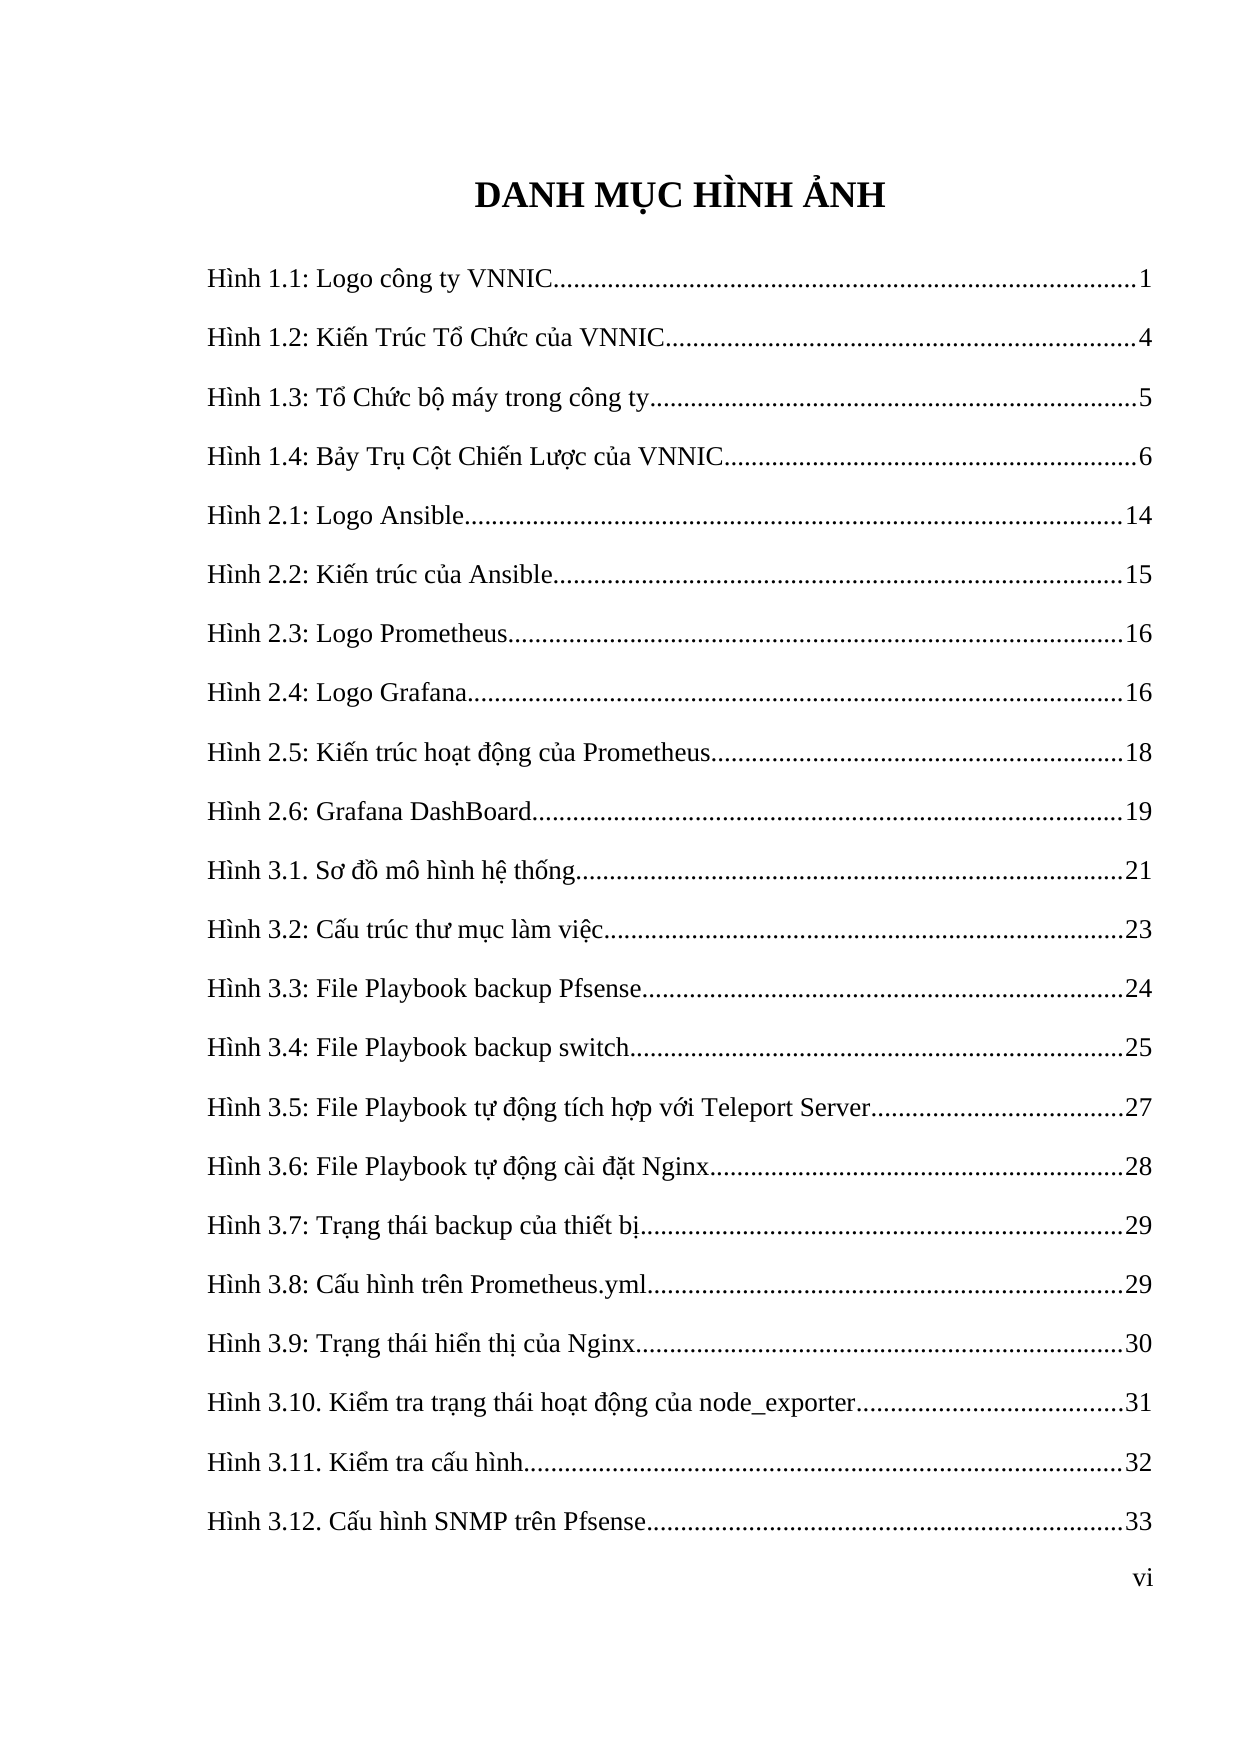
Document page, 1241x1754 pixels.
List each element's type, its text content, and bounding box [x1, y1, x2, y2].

text DANH MỤC HÌNH ẢNH [207, 173, 1153, 216]
text Hình 1.2: Kiến Trúc Tổ Chức của VNNIC 4 [207, 322, 1153, 353]
text Hình 2.6: Grafana DashBoard 19 [207, 795, 1153, 826]
text Hình 3.9: Trạng thái hiển thị của Nginx 30 [207, 1327, 1153, 1358]
text Hình 3.12. Cấu hình SNMP trên Pfsense 33 [207, 1505, 1153, 1536]
text Hình 2.5: Kiến trúc hoạt động của Prometheus 18 [207, 736, 1153, 767]
text Hình 2.1: Logo Ansible 14 [207, 499, 1153, 530]
text Hình 3.4: File Playbook backup switch 25 [207, 1032, 1153, 1063]
text Hình 3.10. Kiểm tra trạng thái hoạt động của node_exporter 31 [207, 1387, 1153, 1418]
text Hình 3.6: File Playbook tự động cài đặt Nginx 28 [207, 1150, 1153, 1181]
text Hình 2.3: Logo Prometheus 16 [207, 617, 1153, 648]
text Hình 2.2: Kiến trúc của Ansible 15 [207, 558, 1153, 589]
text Hình 3.11. Kiểm tra cấu hình 32 [207, 1446, 1153, 1477]
text Hình 1.1: Logo công ty VNNIC 1 [207, 262, 1153, 293]
text Hình 3.7: Trạng thái backup của thiết bị 29 [207, 1209, 1153, 1240]
text Hình 3.2: Cấu trúc thư mục làm việc 23 [207, 913, 1153, 944]
text Hình 3.1. Sơ đồ mô hình hệ thống 21 [207, 854, 1153, 885]
text Hình 1.4: Bảy Trụ Cột Chiến Lược của VNNIC 6 [207, 440, 1153, 471]
text Hình 1.3: Tổ Chức bộ máy trong công ty 5 [207, 381, 1153, 412]
text Hình 2.4: Logo Grafana 16 [207, 677, 1153, 708]
text Hình 3.5: File Playbook tự động tích hợp với Teleport Server 27 [207, 1091, 1153, 1122]
text Hình 3.3: File Playbook backup Pfsense 24 [207, 972, 1153, 1003]
text Hình 3.8: Cấu hình trên Prometheus.yml 29 [207, 1268, 1153, 1299]
